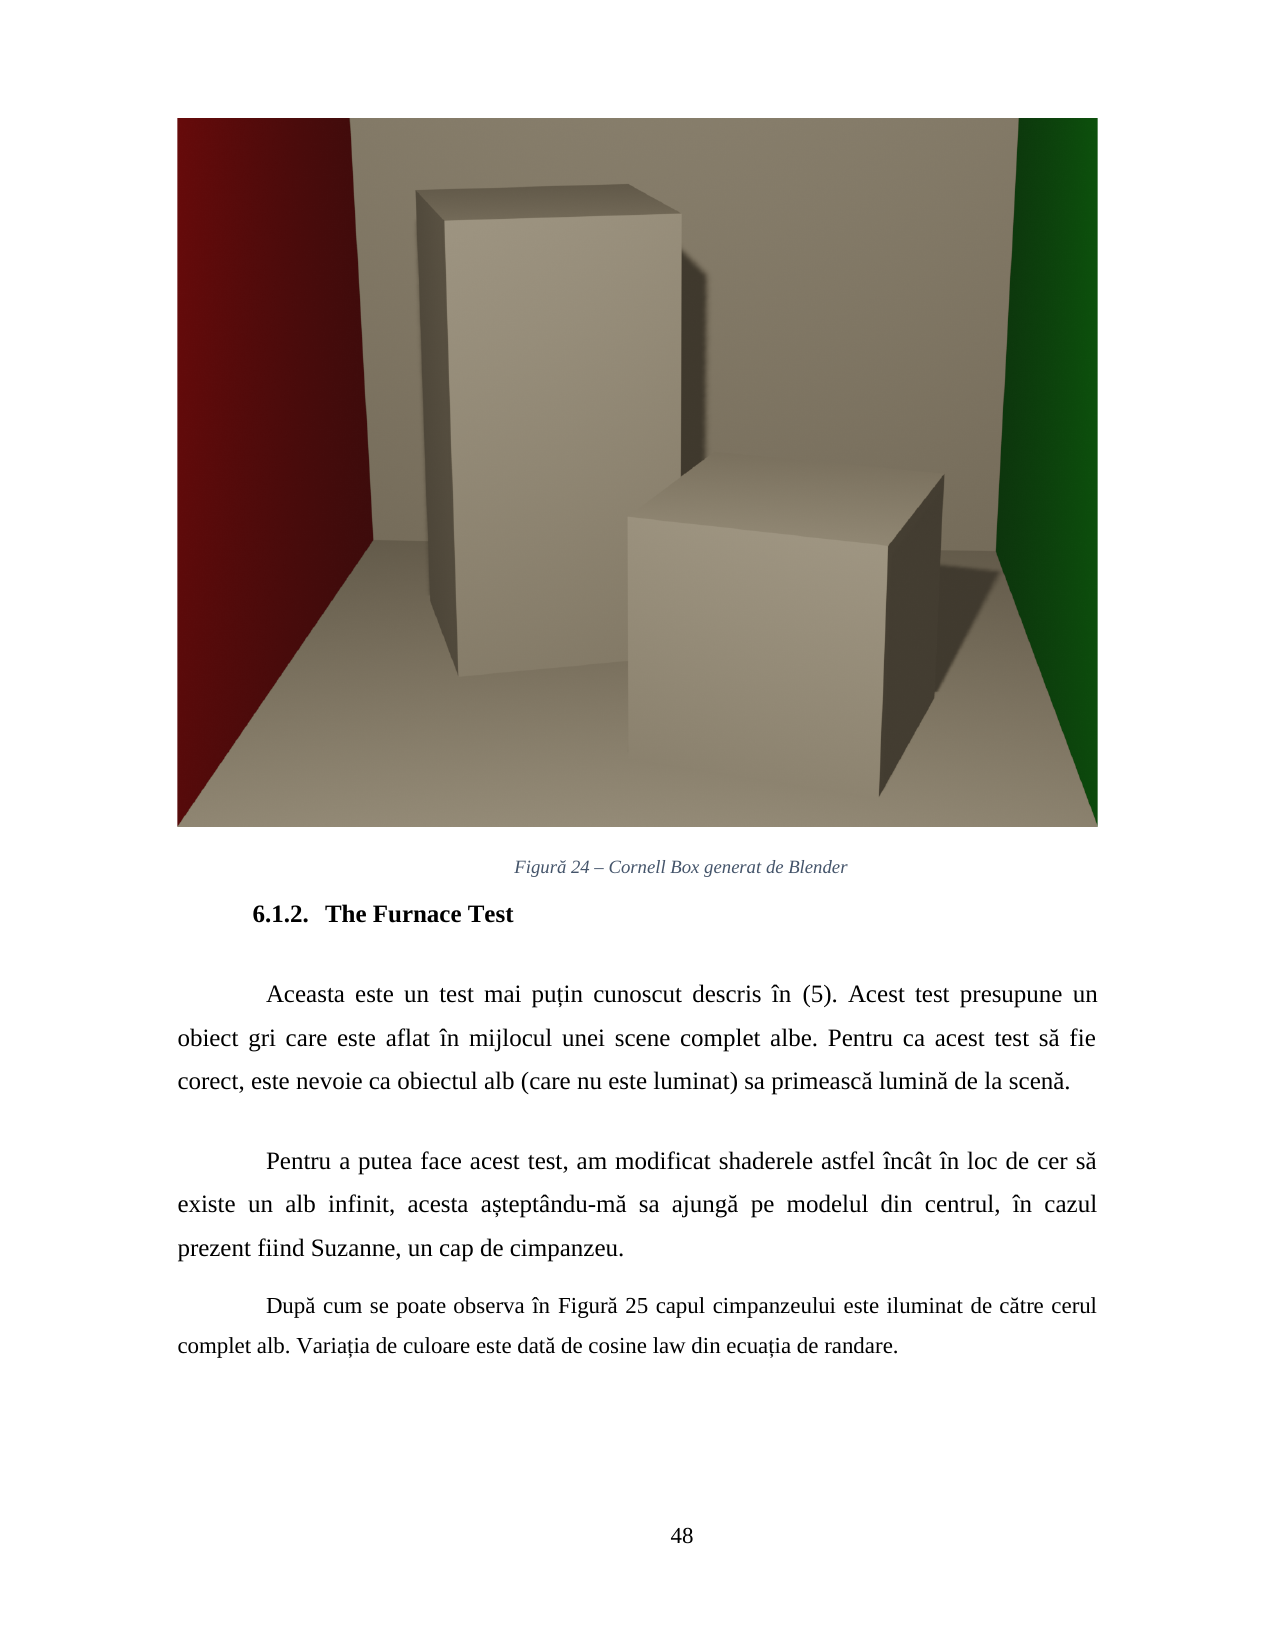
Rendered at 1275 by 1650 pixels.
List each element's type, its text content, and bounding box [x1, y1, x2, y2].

subtitle The Furnace Test [252, 899, 1098, 928]
picture [177, 118, 1098, 827]
text Aceasta este un test mai puțin cunoscut descris în . Acest test presupune un obiect gri care este aflat în mijlocul unei scene complet albe. Pentru ca acest test să fie corect, este nevoie ca obiectul alb (care nu este luminat) sa primească lumină de la scenă. [177, 979, 1098, 1094]
text După cum se poate observa în Figură 25 capul cimpanzeului este iluminat de către cerul complet alb. Variația de culoare este dată de cosine law din ecuația de randare. [177, 1292, 1098, 1358]
text Pentru a putea face acest test, am modificat shaderele astfel încât în loc de cer să existe un alb infinit, acesta așteptându-mă sa ajungă pe modelul din centrul, în cazul prezent fiind Suzanne, un cap de cimpanzeu. [177, 1146, 1098, 1261]
